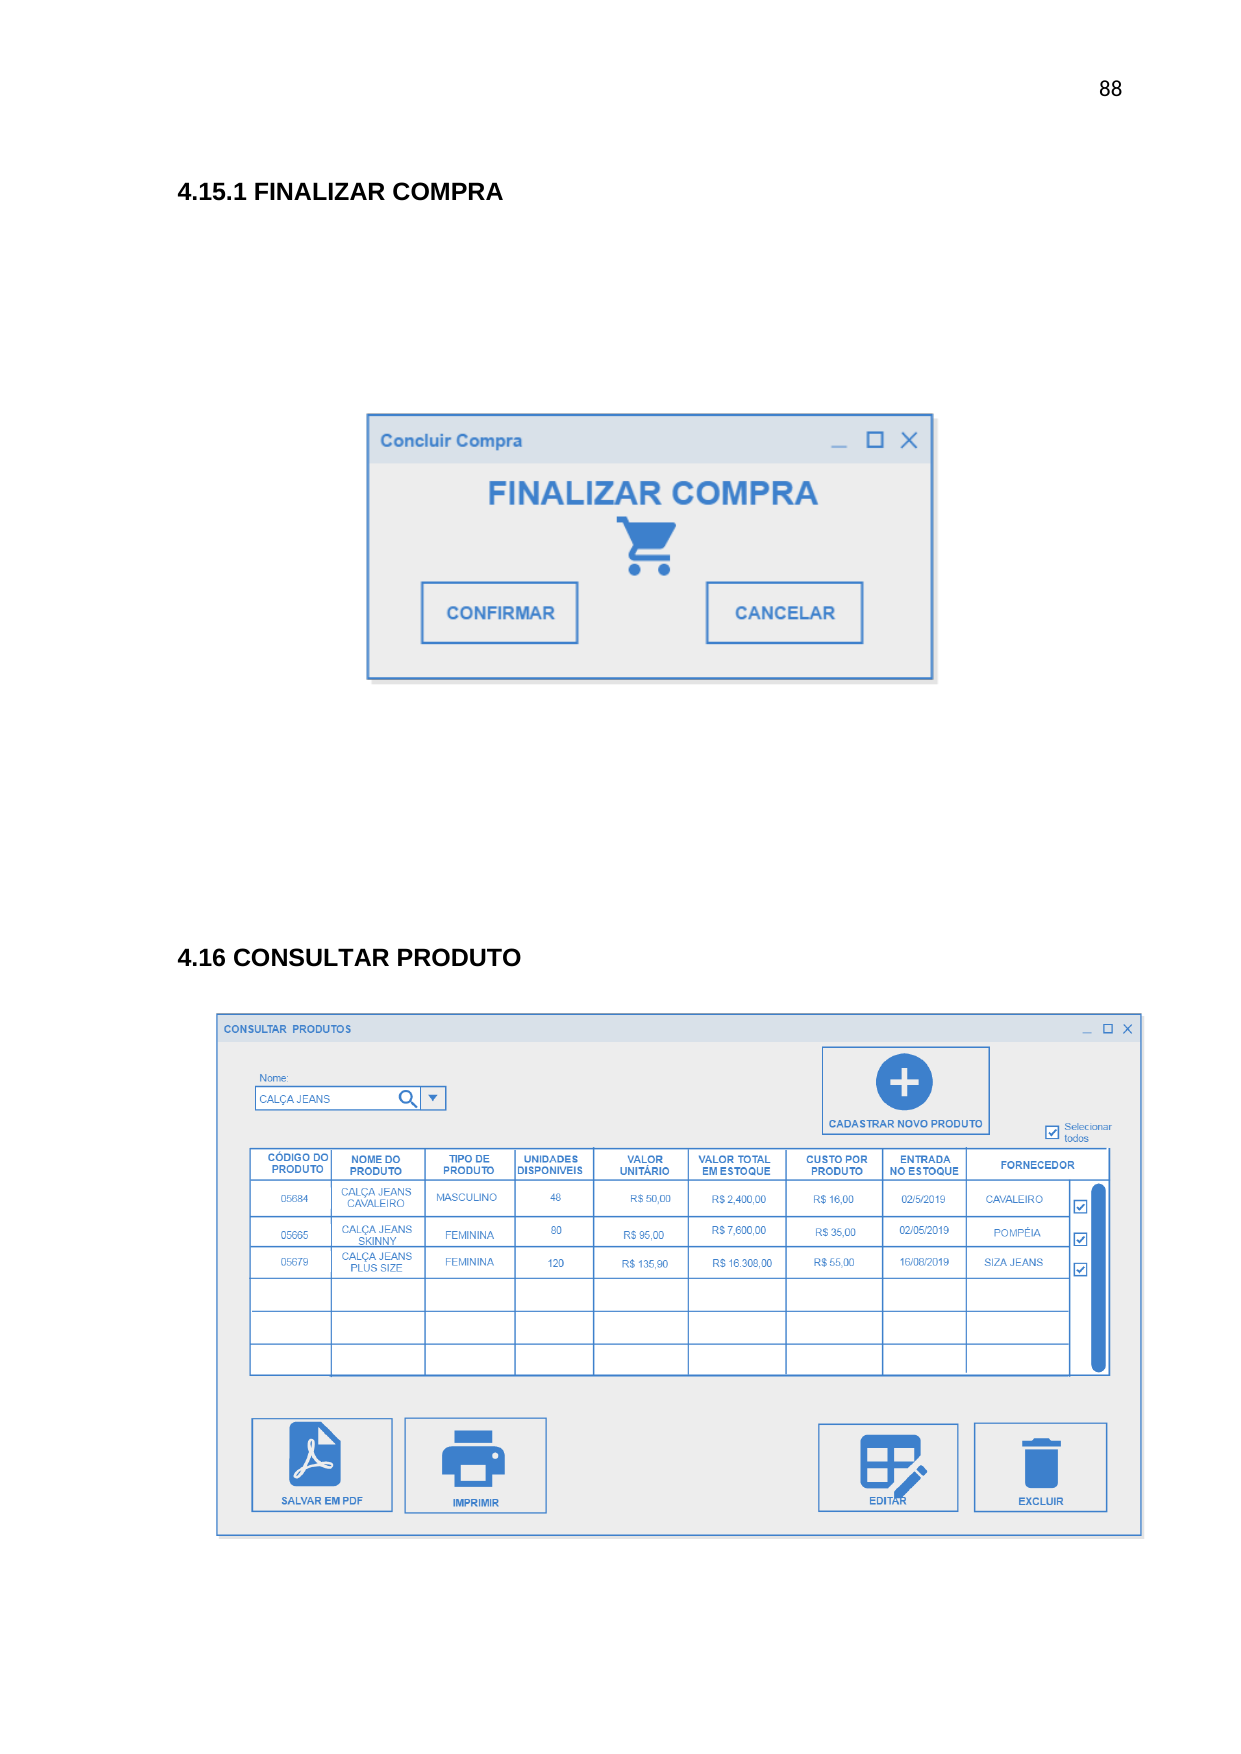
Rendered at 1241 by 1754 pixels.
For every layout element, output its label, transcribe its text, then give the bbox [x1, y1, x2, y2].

picture [177, 986, 1184, 1548]
text 4.15.1 FINALIZAR COMPRA [177, 177, 1122, 206]
picture [177, 220, 1123, 929]
text 4.16 CONSULTAR PRODUTO [177, 929, 1122, 972]
